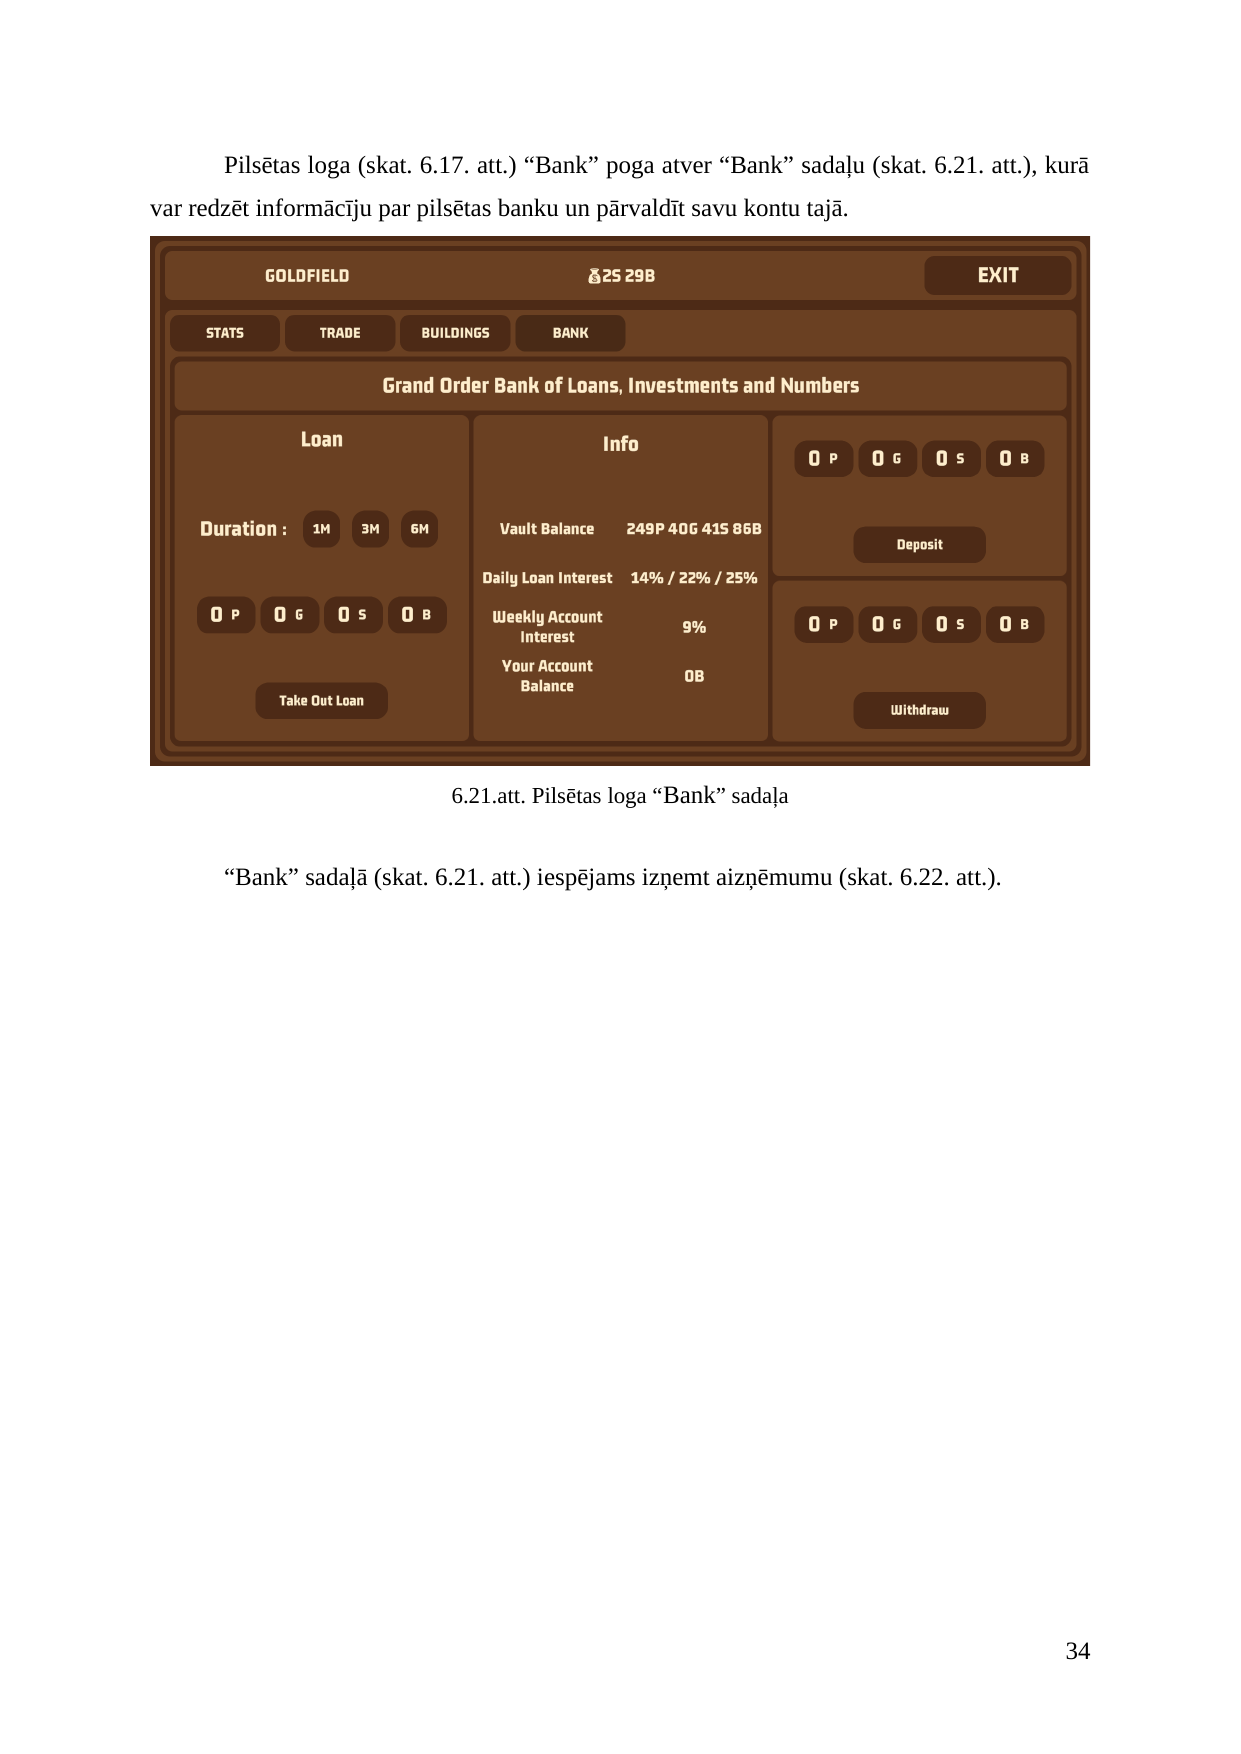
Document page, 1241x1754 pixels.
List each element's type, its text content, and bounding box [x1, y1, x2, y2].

text “Bank” sadaļā (skat. 6.21. att.) iespējams izņemt aizņēmumu (skat. 6.22. att.). [150, 862, 1090, 891]
picture [150, 236, 1091, 766]
text Pilsētas loga (skat. 6.17. att.) “Bank” poga atver “Bank” sadaļu (skat. 6.21. att.), kurā var redzēt informācīju par pilsētas banku un pārvaldīt savu kontu tajā. [150, 150, 1090, 222]
text 6.21.att. Pilsētas loga “Bank” sadaļa [150, 780, 1090, 808]
